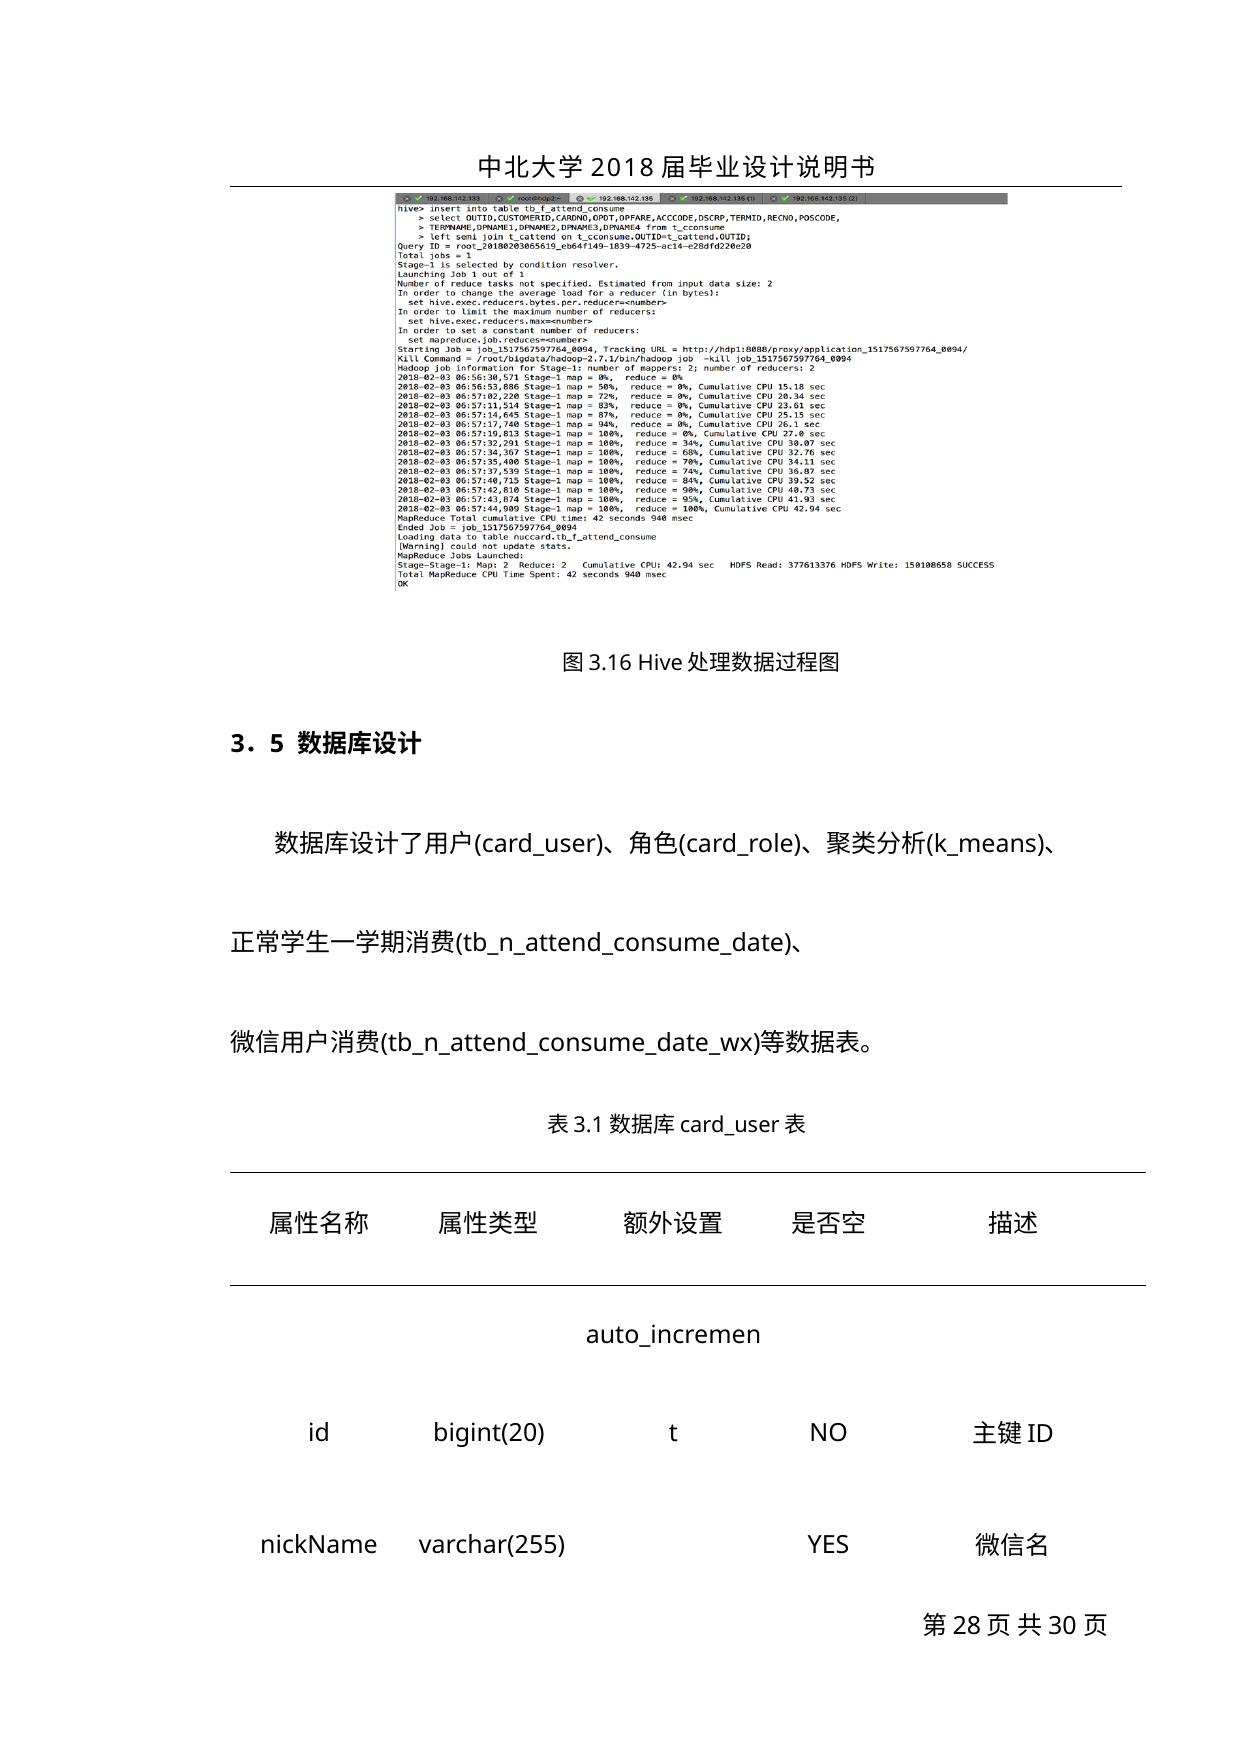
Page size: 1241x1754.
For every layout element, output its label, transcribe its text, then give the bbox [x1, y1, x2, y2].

table_cell YES [777, 1495, 880, 1576]
text 表3.1 数据库card_user表 [230, 1107, 1122, 1139]
table_cell 主键ID [880, 1286, 1146, 1495]
text 数据库设计了用户(card_user)、角色(card_role)、聚类分析(k_means)、 [230, 809, 1122, 874]
table_cell NO [777, 1286, 880, 1495]
table_header 属性名称 [230, 1173, 407, 1284]
picture [394, 193, 1008, 591]
table_cell auto_increment [570, 1286, 777, 1495]
table_cell 微信名 [880, 1495, 1146, 1576]
table_header 额外设置 [570, 1173, 777, 1284]
table_cell bigint(20) [408, 1286, 570, 1495]
text 正常学生一学期消费(tb_n_attend_consume_date)、 [230, 908, 1122, 973]
text 图3.16 Hive处理数据过程图 [280, 645, 1122, 677]
table_cell id [230, 1286, 407, 1495]
table_header 属性类型 [408, 1173, 570, 1284]
table_header 描述 [880, 1173, 1146, 1284]
text 3．5 数据库设计 [230, 709, 1122, 774]
table_cell nickName [230, 1495, 407, 1576]
table_header 是否空 [777, 1173, 880, 1284]
table_cell varchar(255) [408, 1495, 777, 1576]
text 微信用户消费(tb_n_attend_consume_date_wx)等数据表。 [230, 1008, 1122, 1073]
